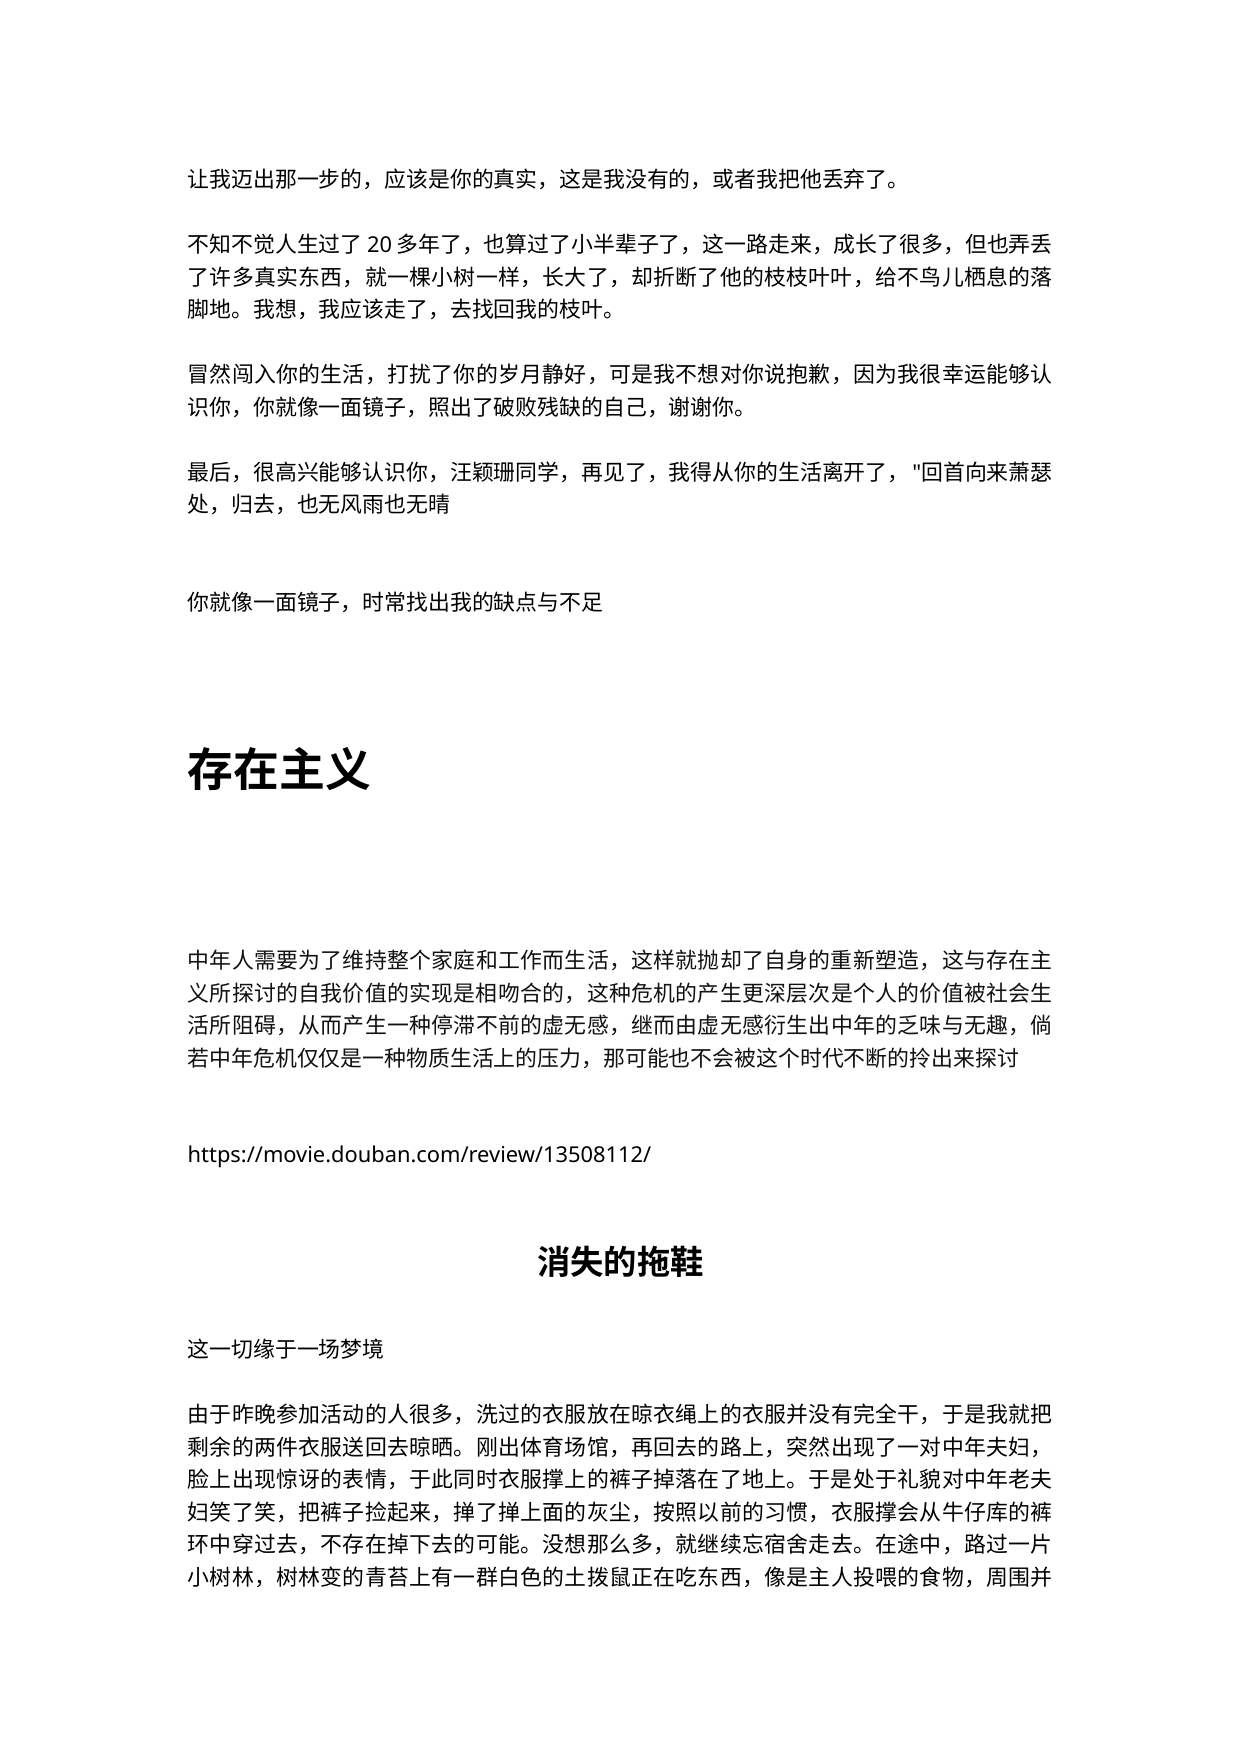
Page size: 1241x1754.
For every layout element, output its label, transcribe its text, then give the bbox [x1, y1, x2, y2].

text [187, 1397, 1053, 1592]
text 冒然闯入你的生活，打扰了你的岁月静好，可是我不想对你说抱歉，因为我很幸运能够认识你，你就像一面镜子，照出了破败残缺的自己，谢谢你。 [187, 357, 1053, 422]
text https://movie.douban.com/review/13508112/ [187, 1138, 1053, 1170]
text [187, 162, 1053, 194]
text 这一切缘于一场梦境 [187, 1332, 1053, 1364]
text 你就像一面镜子，时常找出我的缺点与不足 [187, 584, 1053, 617]
text 中年人需要为了维持整个家庭和工作而生活，这样就抛却了自身的重新塑造，这与存在主义所探讨的自我价值的实现是相吻合的，这种危机的产生更深层次是个人的价值被社会生活所阻碍，从而产生一种停滞不前的虚无感，继而由虚无感衍生出中年的乏味与无趣，倘若中年危机仅仅是一种物质生活上的压力，那可能也不会被这个时代不断的拎出来探讨 [187, 943, 1053, 1073]
text 不知不觉人生过了20多年了，也算过了小半辈子了，这一路走来，成长了很多，但也弄丢了许多真实东西，就一棵小树一样，长大了，却折断了他的枝枝叶叶，给不鸟儿栖息的落脚地。我想，我应该走了，去找回我的枝叶。 [187, 227, 1053, 324]
title 消失的拖鞋 [187, 1228, 1053, 1293]
text 最后，很高兴能够认识你，汪颖珊同学，再见了，我得从你的生活离开了，"回首向来萧瑟处，归去，也无风雨也无晴 [187, 454, 1053, 519]
subtitle 存在主义 [187, 717, 1053, 815]
